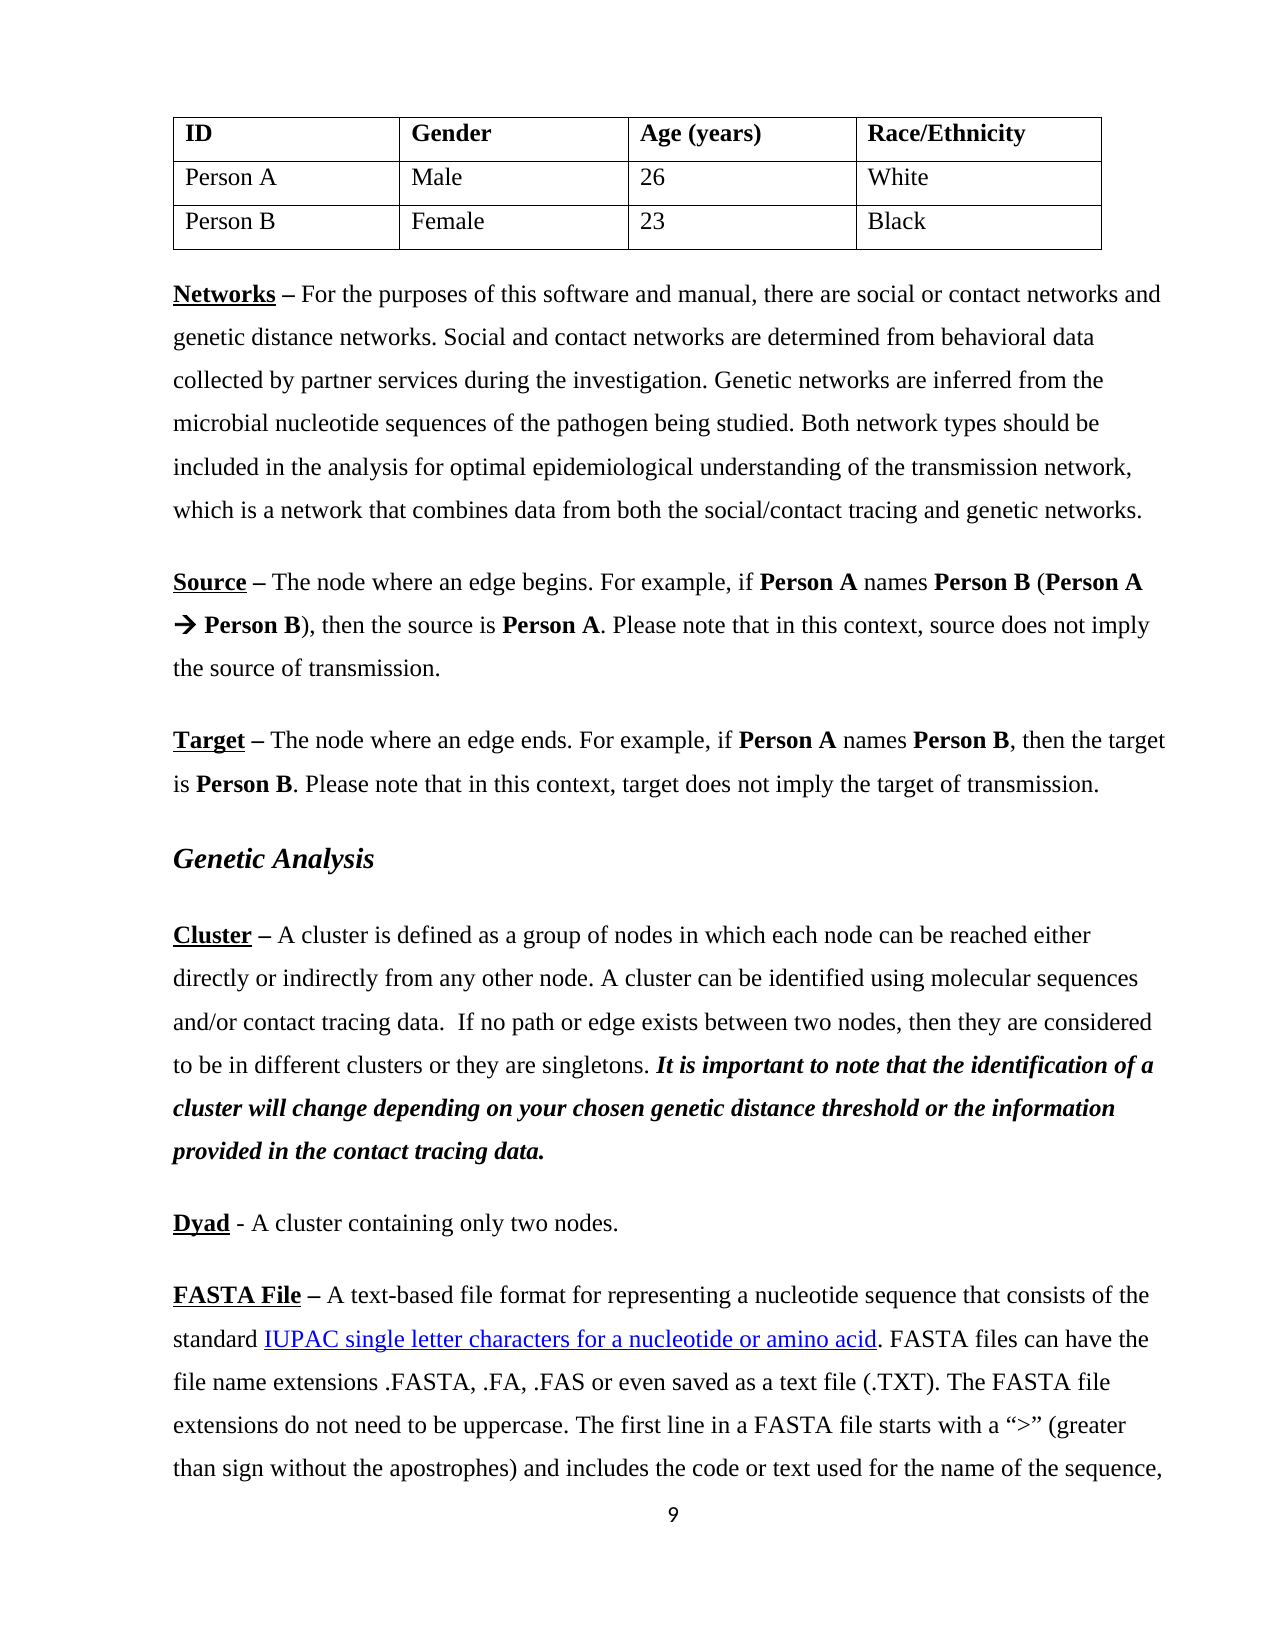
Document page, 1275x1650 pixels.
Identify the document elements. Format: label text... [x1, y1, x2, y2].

table_cell 26 [629, 162, 856, 205]
text Genetic Analysis [173, 841, 1173, 874]
table_cell Black [857, 206, 1101, 249]
table_cell Female [400, 206, 628, 249]
table_header Age (years) [629, 118, 856, 161]
table_cell Person A [174, 162, 399, 205]
text Source – The node where an edge begins. For example, if Person A names Person B (Person A Person B), then the source is Person A. Please note that in this context, source does not imply the source of transmission. [173, 567, 1173, 682]
table_cell 23 [629, 206, 856, 249]
text Networks – For the purposes of this software and manual, there are social or contact networks and genetic distance networks. Social and contact networks are determined from behavioral data collected by partner services during the investigation. Genetic networks are inferred from the microbial nucleotide sequences of the pathogen being studied. Both network types should be included in the analysis for optimal epidemiological understanding of the transmission network, which is a network that combines data from both the social/contact tracing and genetic networks. [173, 279, 1173, 523]
table_cell White [857, 162, 1101, 205]
table_cell Male [400, 162, 628, 205]
table_cell Person B [174, 206, 399, 249]
table_header Gender [400, 118, 628, 161]
text Target – The node where an edge ends. For example, if Person A names Person B, then the target is Person B. Please note that in this context, target does not imply the target of transmission. [173, 726, 1173, 797]
text Dyad - A cluster containing only two nodes. [173, 1208, 1173, 1237]
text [173, 1281, 1173, 1482]
table_header ID [174, 118, 399, 161]
table_header Race/Ethnicity [857, 118, 1101, 161]
text Cluster – A cluster is defined as a group of nodes in which each node can be reached either directly or indirectly from any other node. A cluster can be identified using molecular sequences and/or contact tracing data. If no path or edge exists between two nodes, then they are considered to be in different clusters or they are singletons. It is important to note that the identification of a cluster will change depending on your chosen genetic distance threshold or the information provided in the contact tracing data. [173, 920, 1173, 1165]
